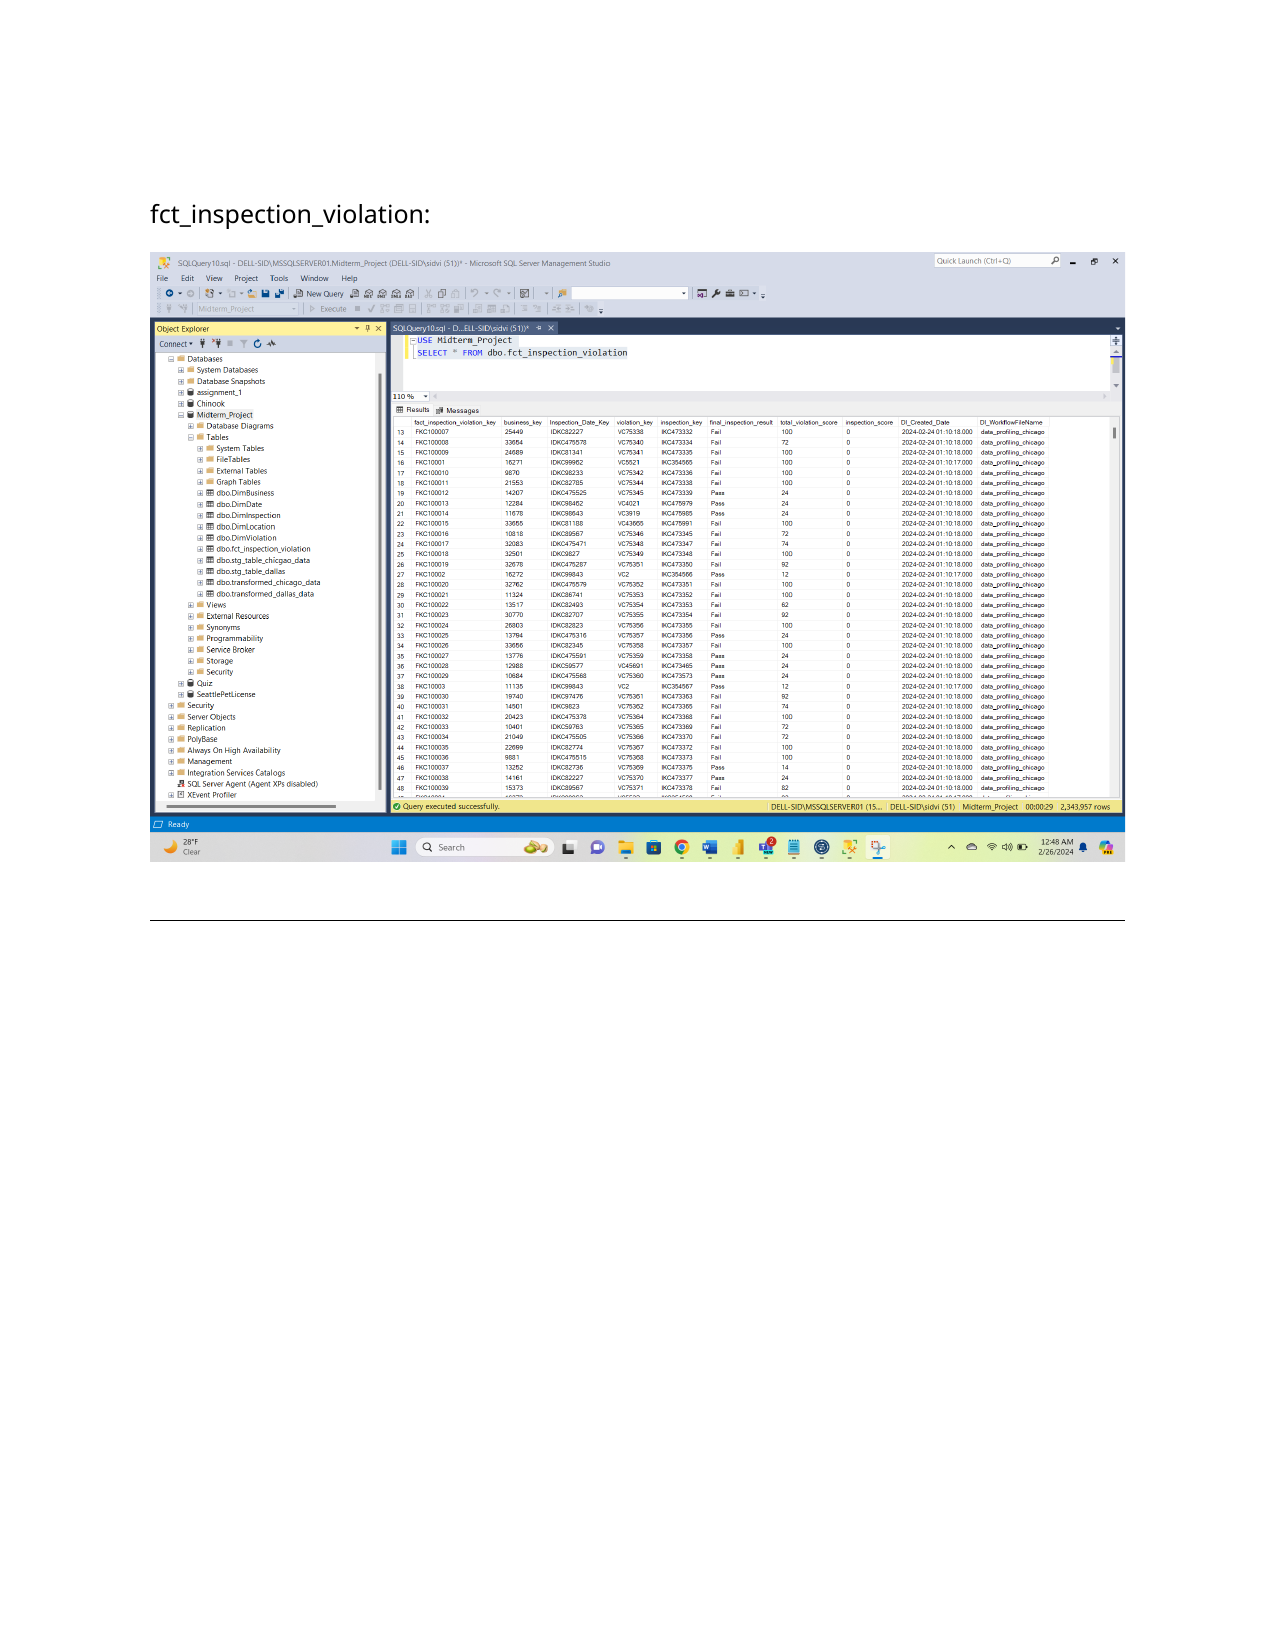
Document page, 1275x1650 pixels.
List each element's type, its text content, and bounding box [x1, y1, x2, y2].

text fct_inspection_violation: [150, 197, 1125, 231]
picture [150, 252, 1125, 862]
